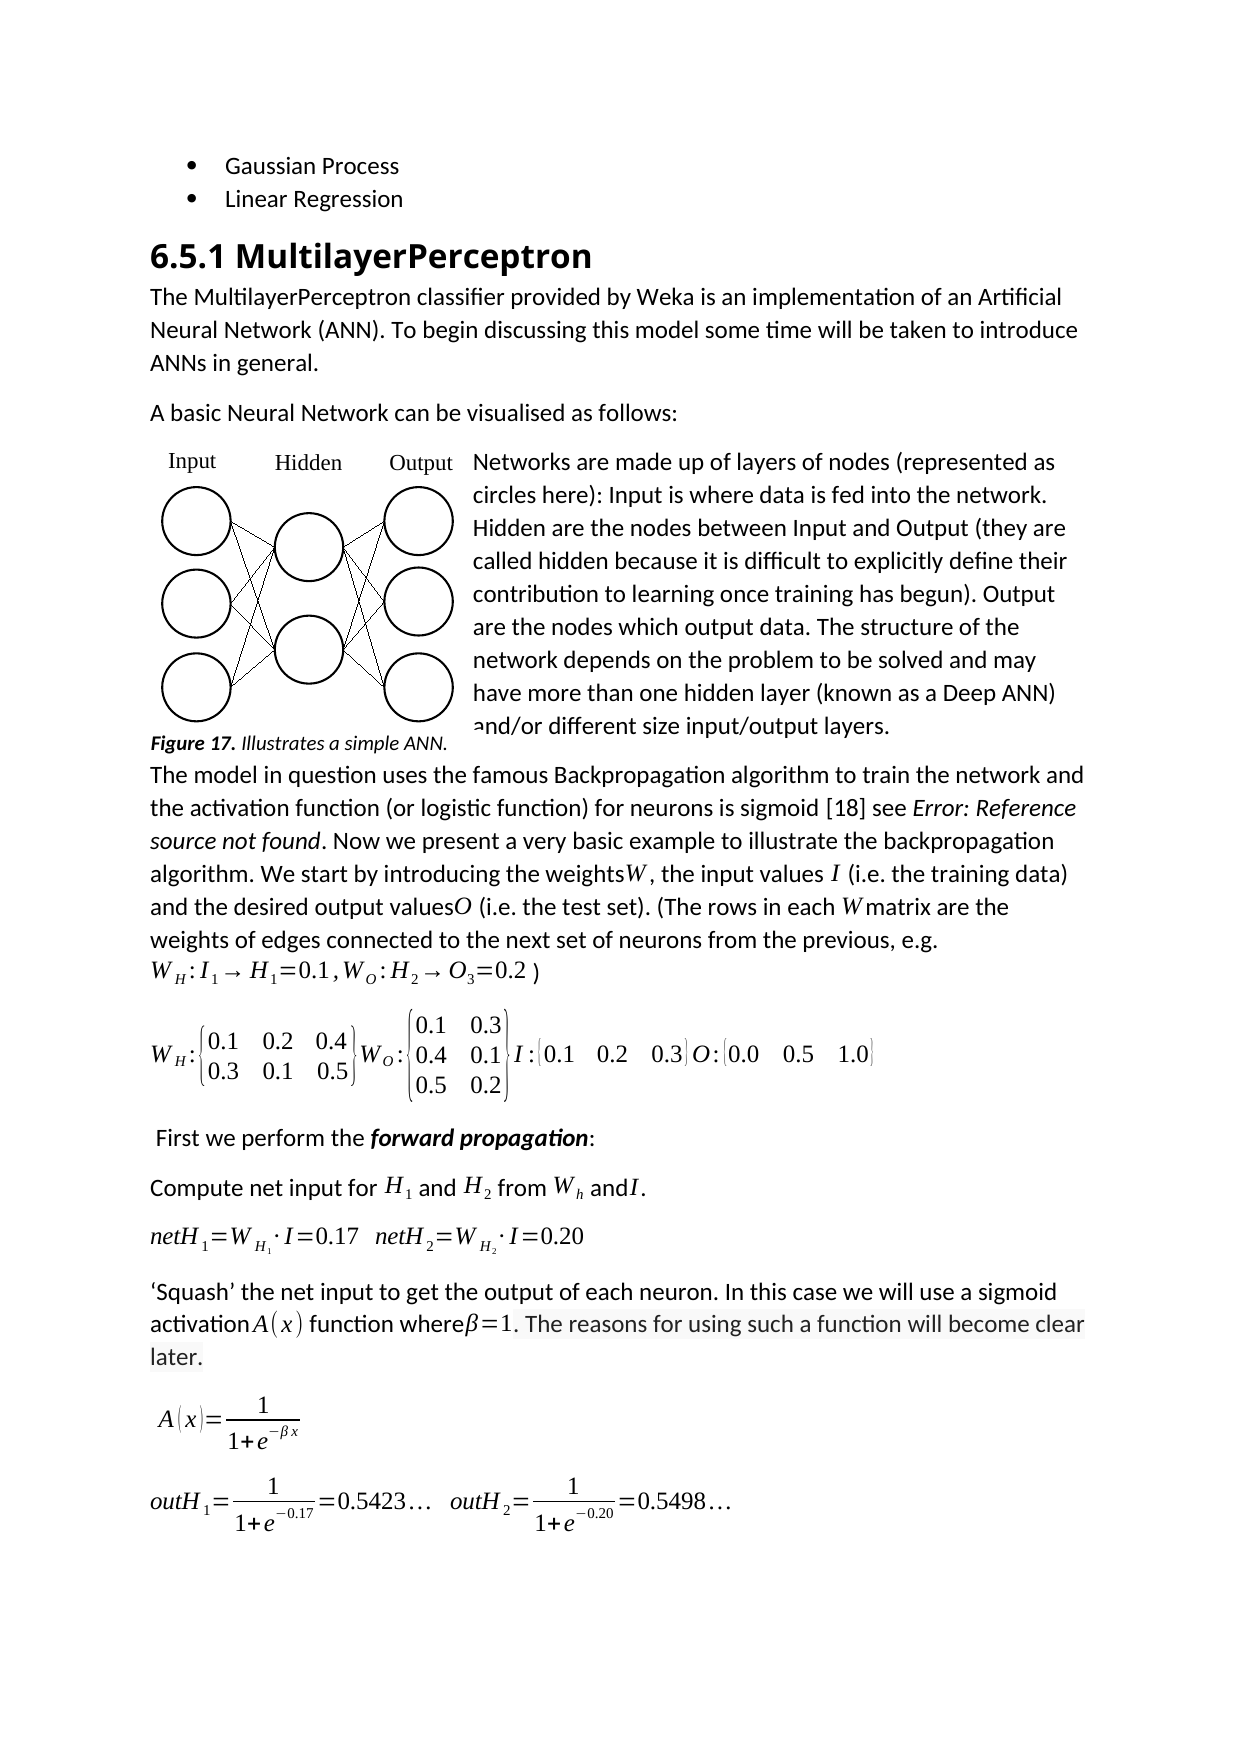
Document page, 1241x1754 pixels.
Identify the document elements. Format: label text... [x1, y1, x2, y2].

list Linear Regression [187, 183, 1090, 213]
text Networks are made up of layers of nodes (represented as circles here): Input is where data is fed into the network. Hidden are the nodes between Input and Output (they are called hidden because it is difficult to explicitly define their contribution to learning once training has begun). Output are the nodes which output data. The structure of the network depends on the problem to be solved and may have more than one hidden layer (known as a Deep ANN) and/or different size input/output layers. [150, 446, 1090, 740]
text The model in question uses the famous Backpropagation algorithm to train the network and the activation function (or logistic function) for neurons is sigmoid see Figure 18. Now we present a very basic example to illustrate the backpropagation algorithm. We start by introducing the weights, the input values (i.e. the training data) and the desired output values (i.e. the test set). (The rows in each matrix are the weights of edges connected to the next set of neurons from the previous, e.g. ) [150, 759, 1090, 988]
text ‘Squash’ the net input to get the output of each neuron. In this case we will use a sigmoid activation function where. The reasons for using such a function will become clear later. [150, 1276, 1090, 1372]
text Compute net input for and from and. [150, 1172, 1090, 1203]
text A basic Neural Network can be visualised as follows: [150, 397, 1090, 427]
text First we perform the forward propagation: [150, 1122, 1090, 1153]
subtitle 6.5.1 MultilayerPerceptron [150, 232, 1090, 278]
list Gaussian Process [187, 150, 1090, 181]
text The MultilayerPerceptron classifier provided by Weka is an implementation of an Artificial Neural Network (ANN). To begin discussing this model some time will be taken to introduce ANNs in general. [150, 281, 1090, 378]
